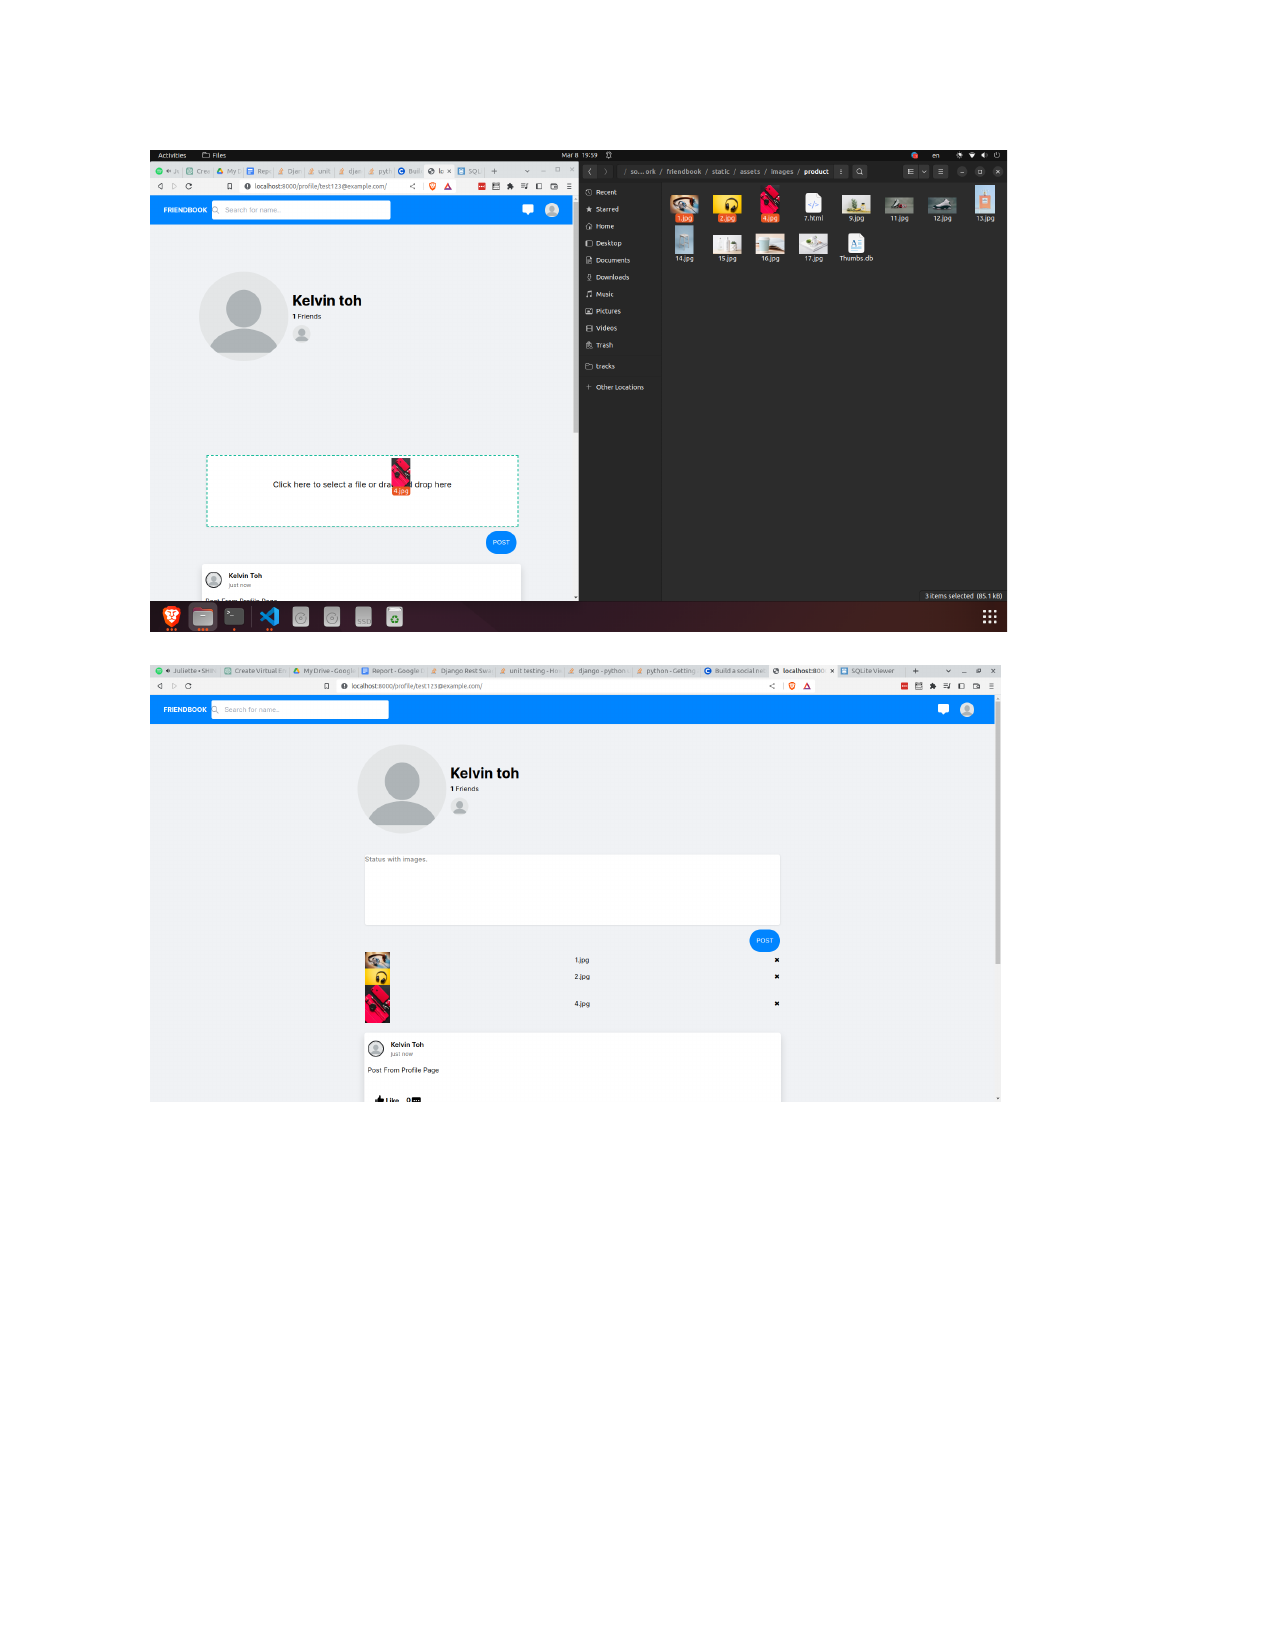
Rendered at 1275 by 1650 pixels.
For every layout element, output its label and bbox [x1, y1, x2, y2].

picture [150, 665, 1001, 1102]
picture [150, 150, 1008, 632]
